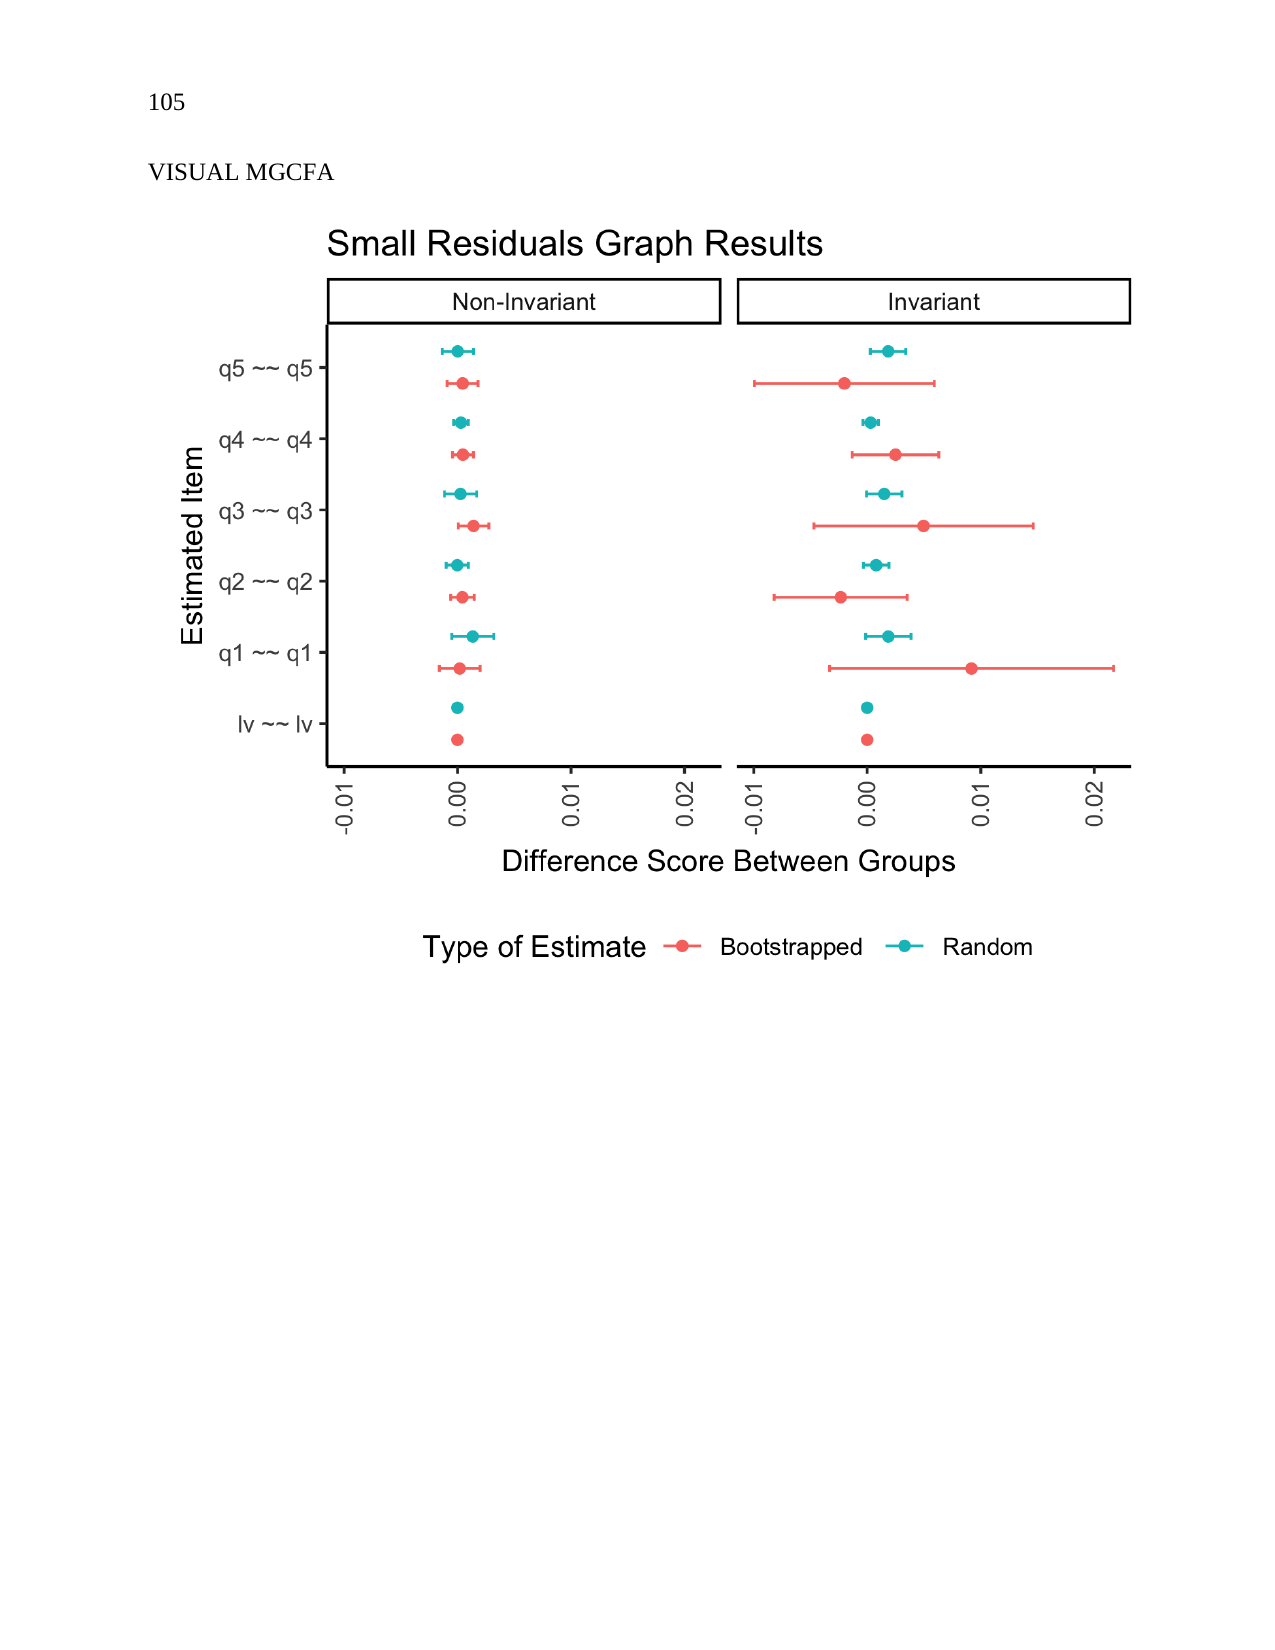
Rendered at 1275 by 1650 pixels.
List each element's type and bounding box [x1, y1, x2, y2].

picture [166, 215, 1146, 999]
